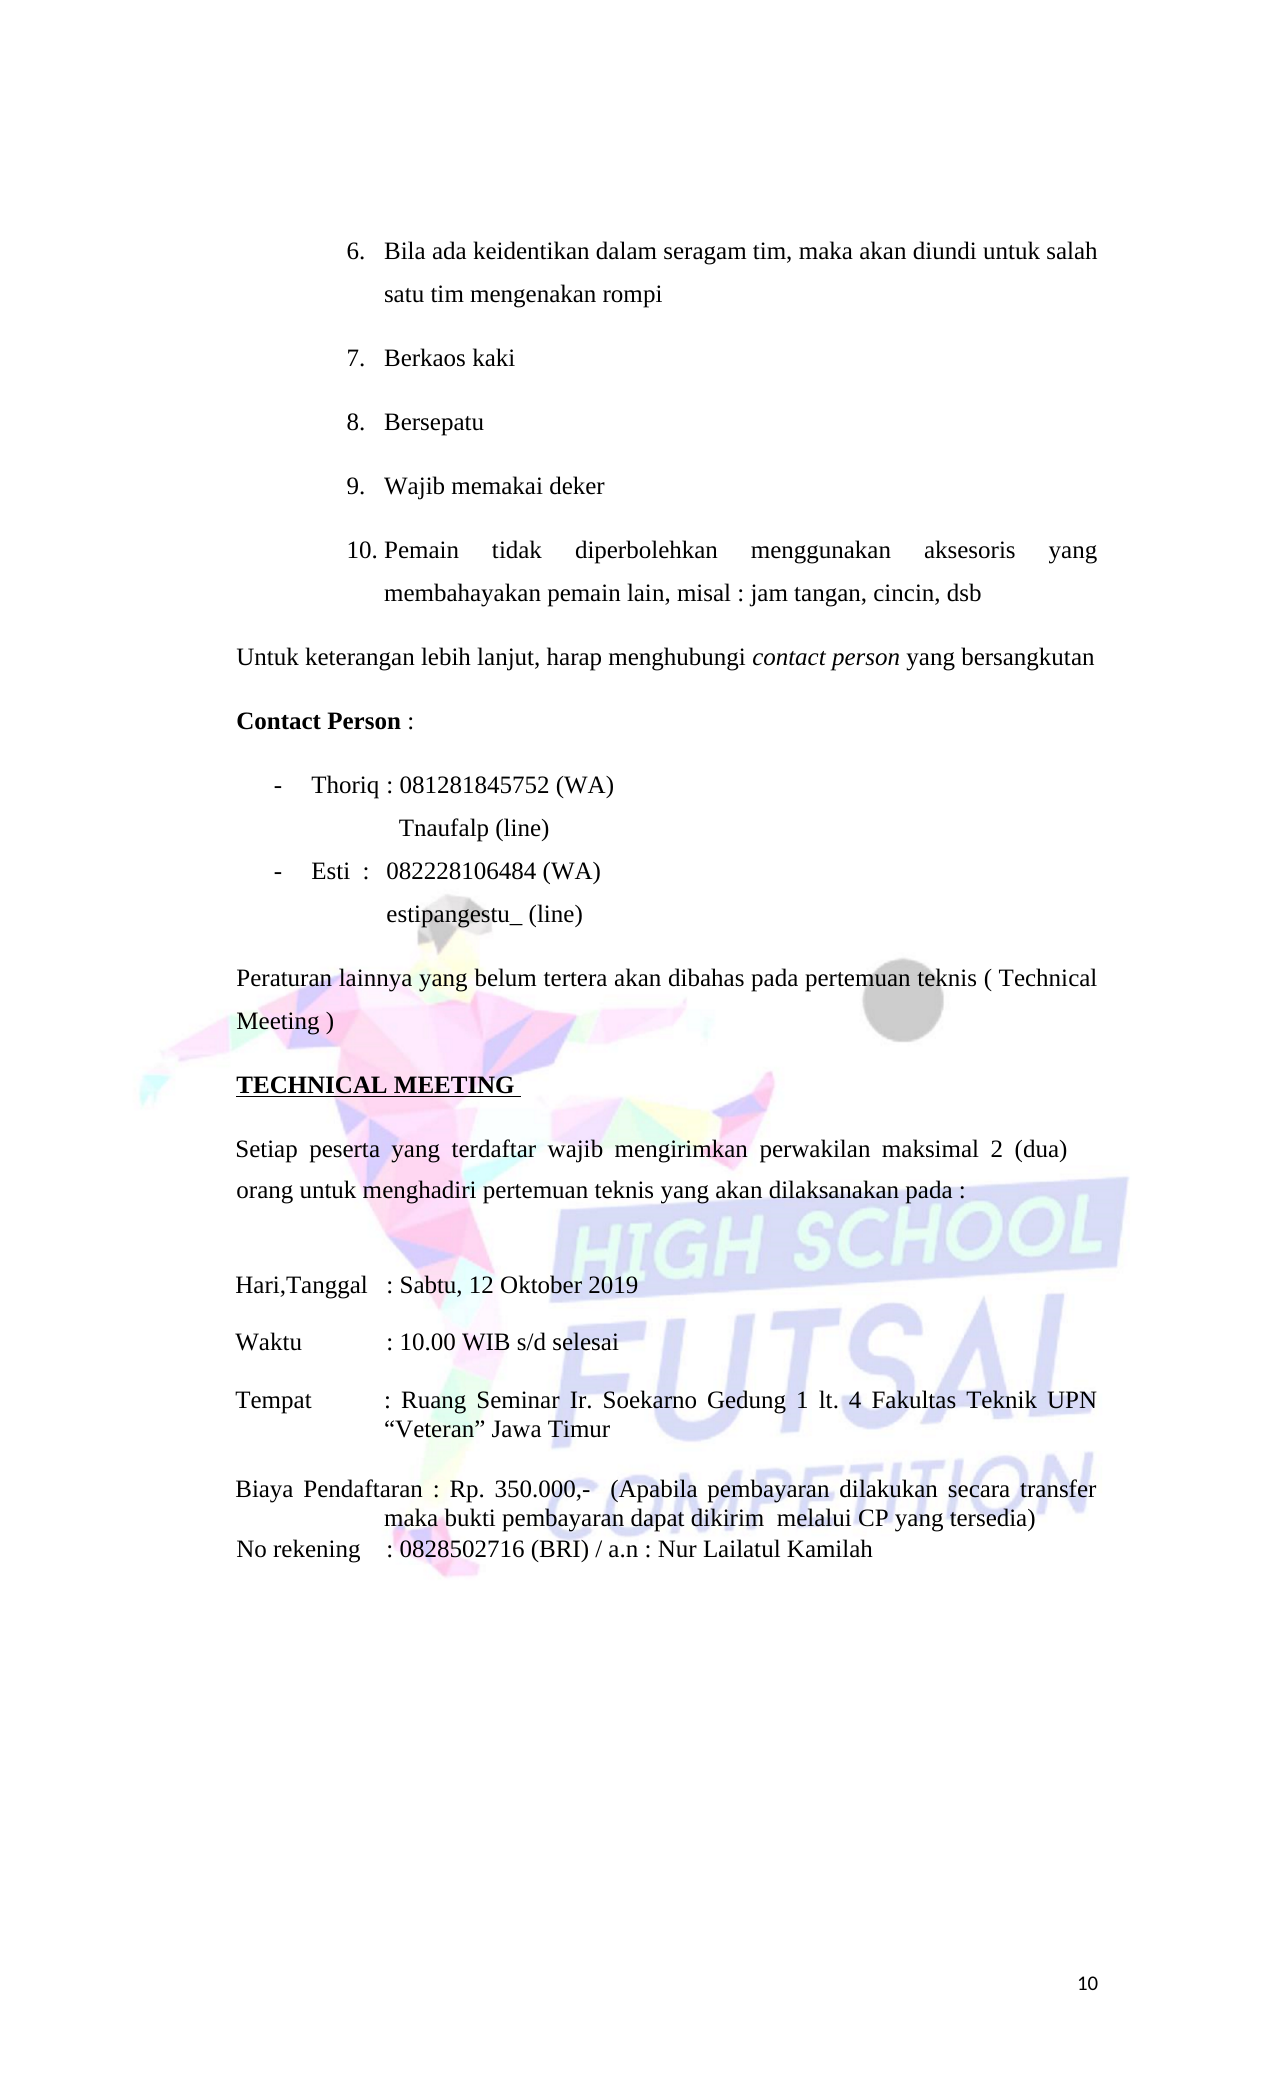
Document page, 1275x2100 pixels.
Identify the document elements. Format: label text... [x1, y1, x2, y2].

text Peraturan lainnya yang belum tertera akan dibahas pada pertemuan teknis ( Technical Meeting ) [236, 963, 1098, 1035]
list Pemain tidak diperbolehkan menggunakan aksesoris yang membahayakan pemain lain, misal : jam tangan, cincin, dsb [346, 535, 1098, 607]
list Bersepatu [346, 407, 1098, 436]
text Hari,Tanggal : Sabtu, 12 Oktober 2019 [235, 1270, 1098, 1299]
text Setiap peserta yang terdaftar wajib mengirimkan perwakilan maksimal 2 (dua) orang untuk menghadiri pertemuan teknis yang akan dilaksanakan pada : [235, 1134, 1068, 1204]
text No rekening : 0828502716 (BRI) / a.n : Nur Lailatul Kamilah [236, 1534, 1098, 1562]
text Contact Person : [236, 706, 1098, 735]
list Thoriq : 081281845752 (WA) [274, 770, 1098, 799]
text TECHNICAL MEETING [236, 1071, 1098, 1099]
list Esti : 082228106484 (WA) [274, 856, 1098, 885]
text Untuk keterangan lebih lanjut, harap menghubungi contact person yang bersangkutan [236, 642, 1098, 671]
list Bila ada keidentikan dalam seragam tim, maka akan diundi untuk salah satu tim mengenakan rompi [346, 236, 1098, 308]
list Tnaufalp (line) [386, 813, 1098, 842]
text Tempat : Ruang Seminar Ir. Soekarno Gedung 1 lt. 4 Fakultas Teknik UPN “Veteran” Jawa Timur [235, 1385, 1098, 1443]
text Waktu : 10.00 WIB s/d selesai [235, 1327, 1098, 1356]
list estipangestu_ (line) [311, 899, 1098, 928]
list Wajib memakai deker [346, 471, 1098, 500]
text Biaya Pendaftaran : Rp. 350.000,- (Apabila pembayaran dilakukan secara transfer maka bukti pembayaran dapat dikirim melalui CP yang tersedia) [235, 1474, 1098, 1532]
picture [105, 753, 1229, 1613]
list Berkaos kaki [346, 343, 1098, 372]
